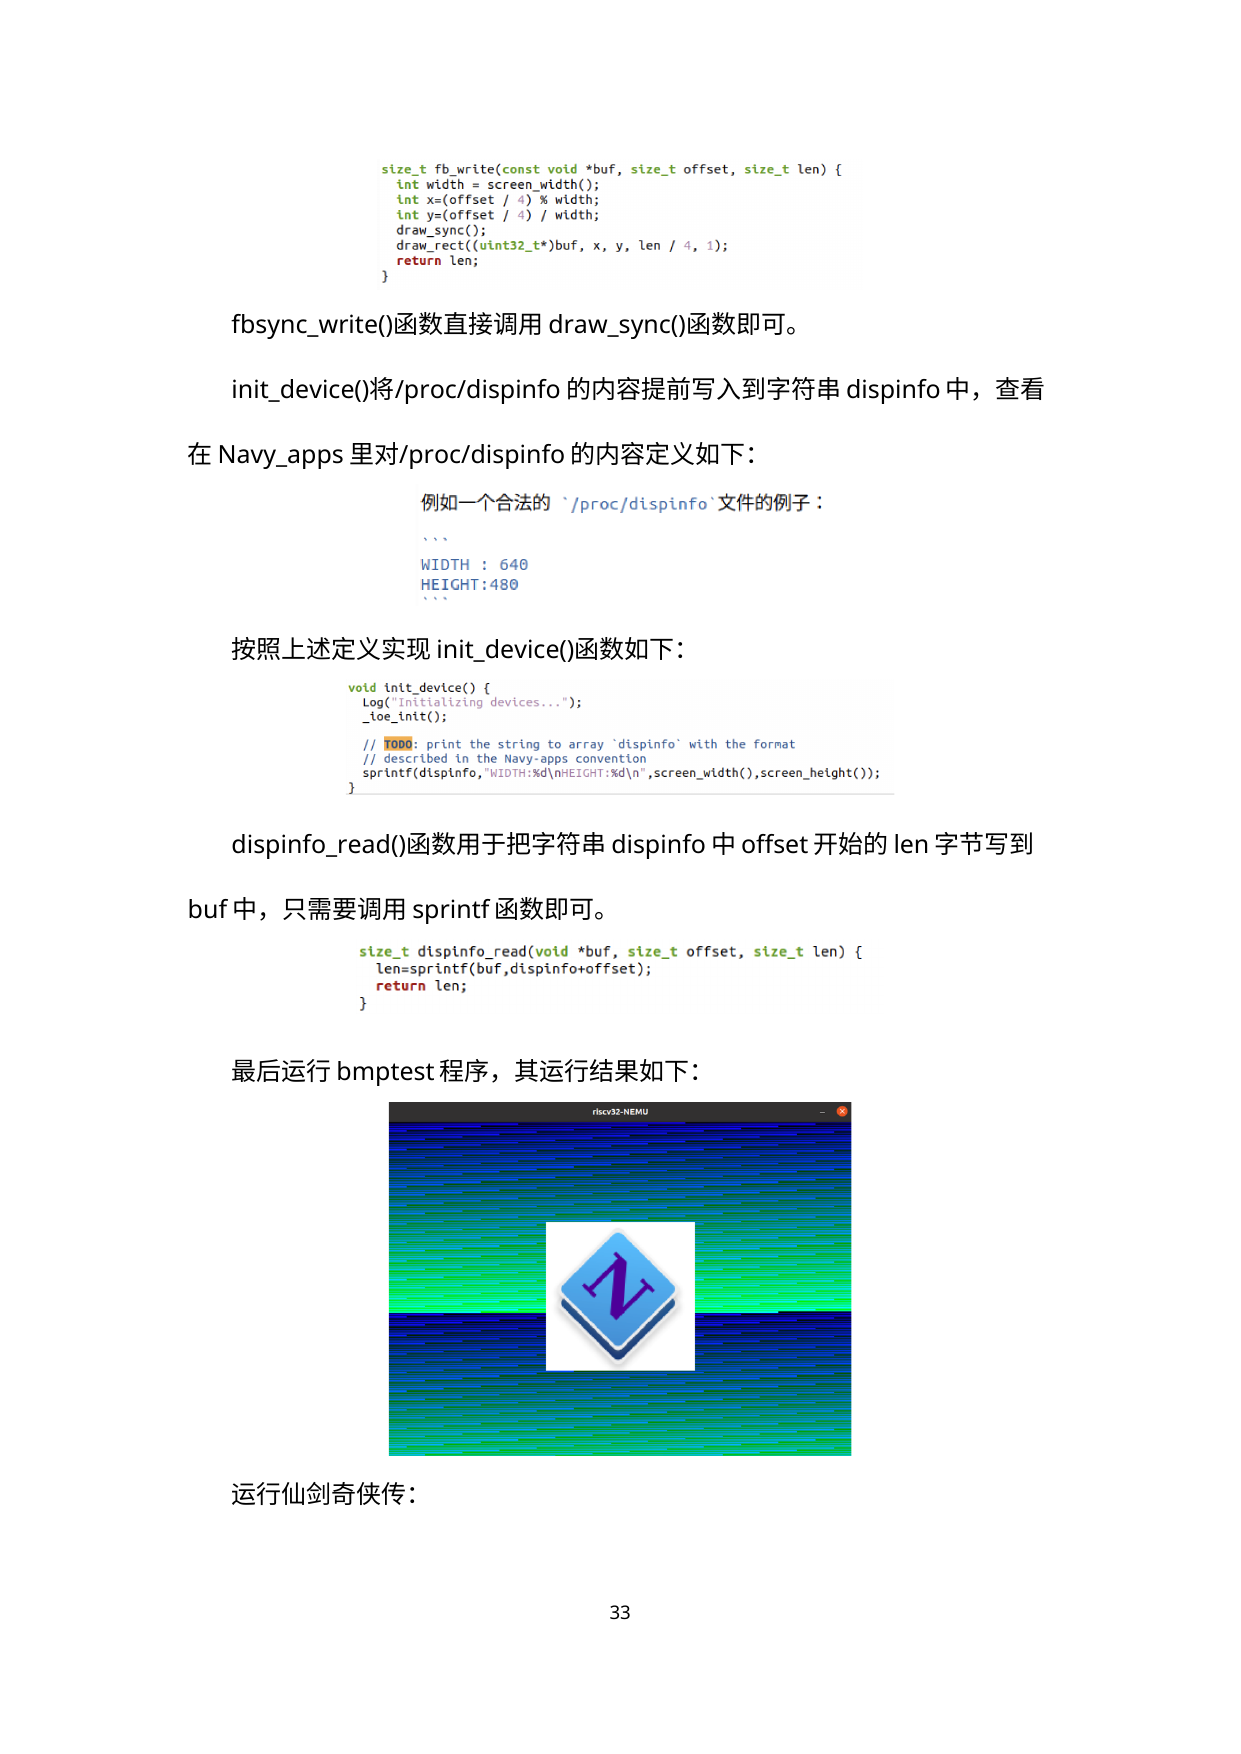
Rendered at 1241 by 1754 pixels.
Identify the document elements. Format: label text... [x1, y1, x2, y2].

text 最后运行bmptest程序，其运行结果如下： [187, 1037, 1053, 1102]
text dispinfo_read()函数用于把字符串dispinfo中offset开始的len字节写到buf中，只需要调用sprintf函数即可。 [187, 810, 1053, 940]
picture [415, 484, 825, 606]
picture [797, 1217, 852, 1227]
text 按照上述定义实现init_device()函数如下： [187, 615, 1053, 680]
text fbsync_write()函数直接调用draw_sync()函数即可。 [187, 290, 1053, 355]
picture [816, 1387, 852, 1392]
text 运行仙剑奇侠传： [187, 1460, 1053, 1525]
text init_device()将/proc/dispinfo的内容提前写入到字符串dispinfo中，查看在Navy_apps里对/proc/dispinfo的内容定义如下： [187, 355, 1053, 485]
picture [345, 679, 895, 795]
picture [388, 1102, 852, 1456]
picture [388, 1206, 403, 1210]
picture [356, 939, 884, 1014]
picture [388, 1391, 399, 1396]
picture [377, 159, 864, 290]
